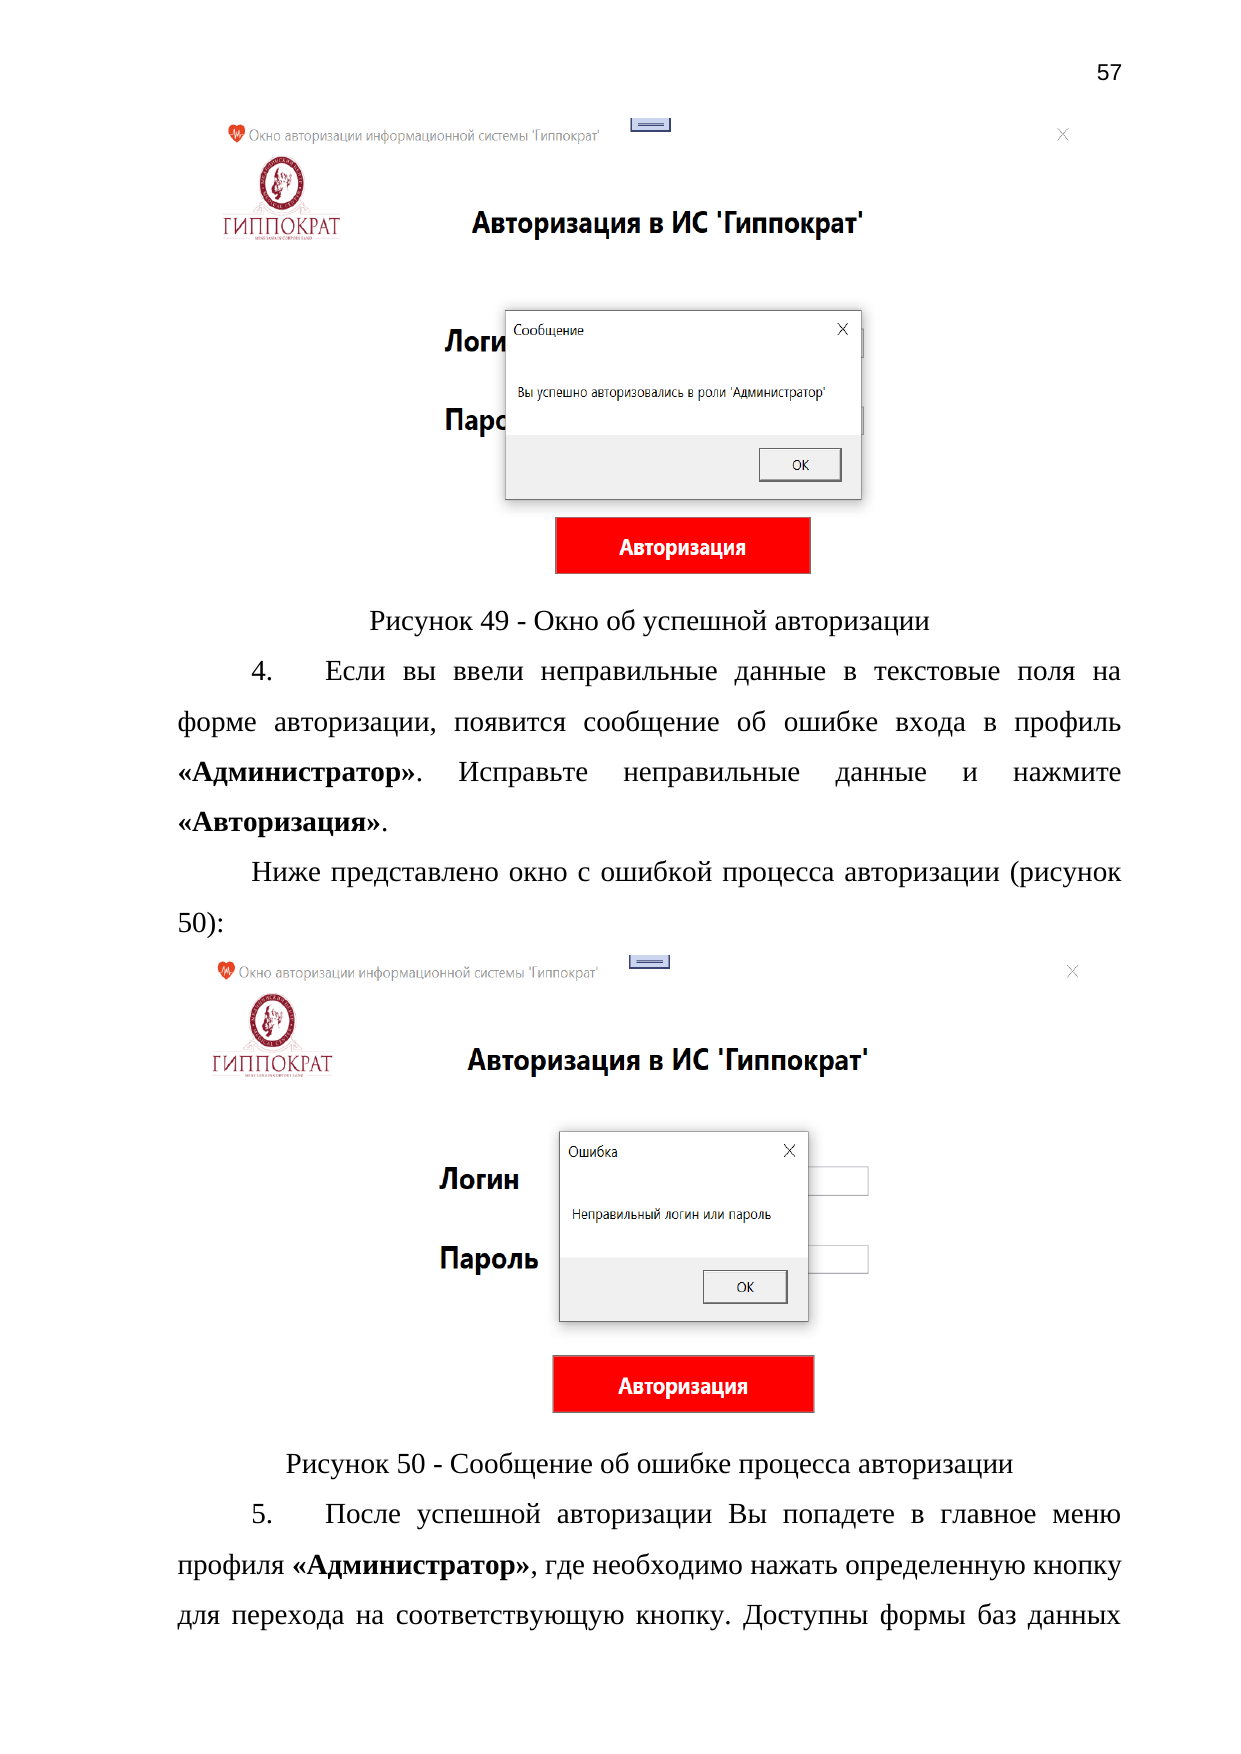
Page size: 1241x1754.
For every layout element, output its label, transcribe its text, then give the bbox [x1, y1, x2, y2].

list Рисунок 50 - Сообщение об ошибке процесса авторизации [177, 1446, 1122, 1480]
list Рисунок 49 - Окно об успешной авторизации [177, 603, 1122, 637]
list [177, 1496, 1122, 1631]
picture [210, 955, 1089, 1433]
list Ниже представлено окно с ошибкой процесса авторизации (рисунок 50): [177, 854, 1122, 938]
picture [220, 118, 1079, 590]
list Если вы ввели неправильные данные в текстовые поля на форме авторизации, появится сообщение об ошибке входа в профиль «Администратор». Исправьте неправильные данные и нажмите «Авторизация». [177, 653, 1122, 838]
